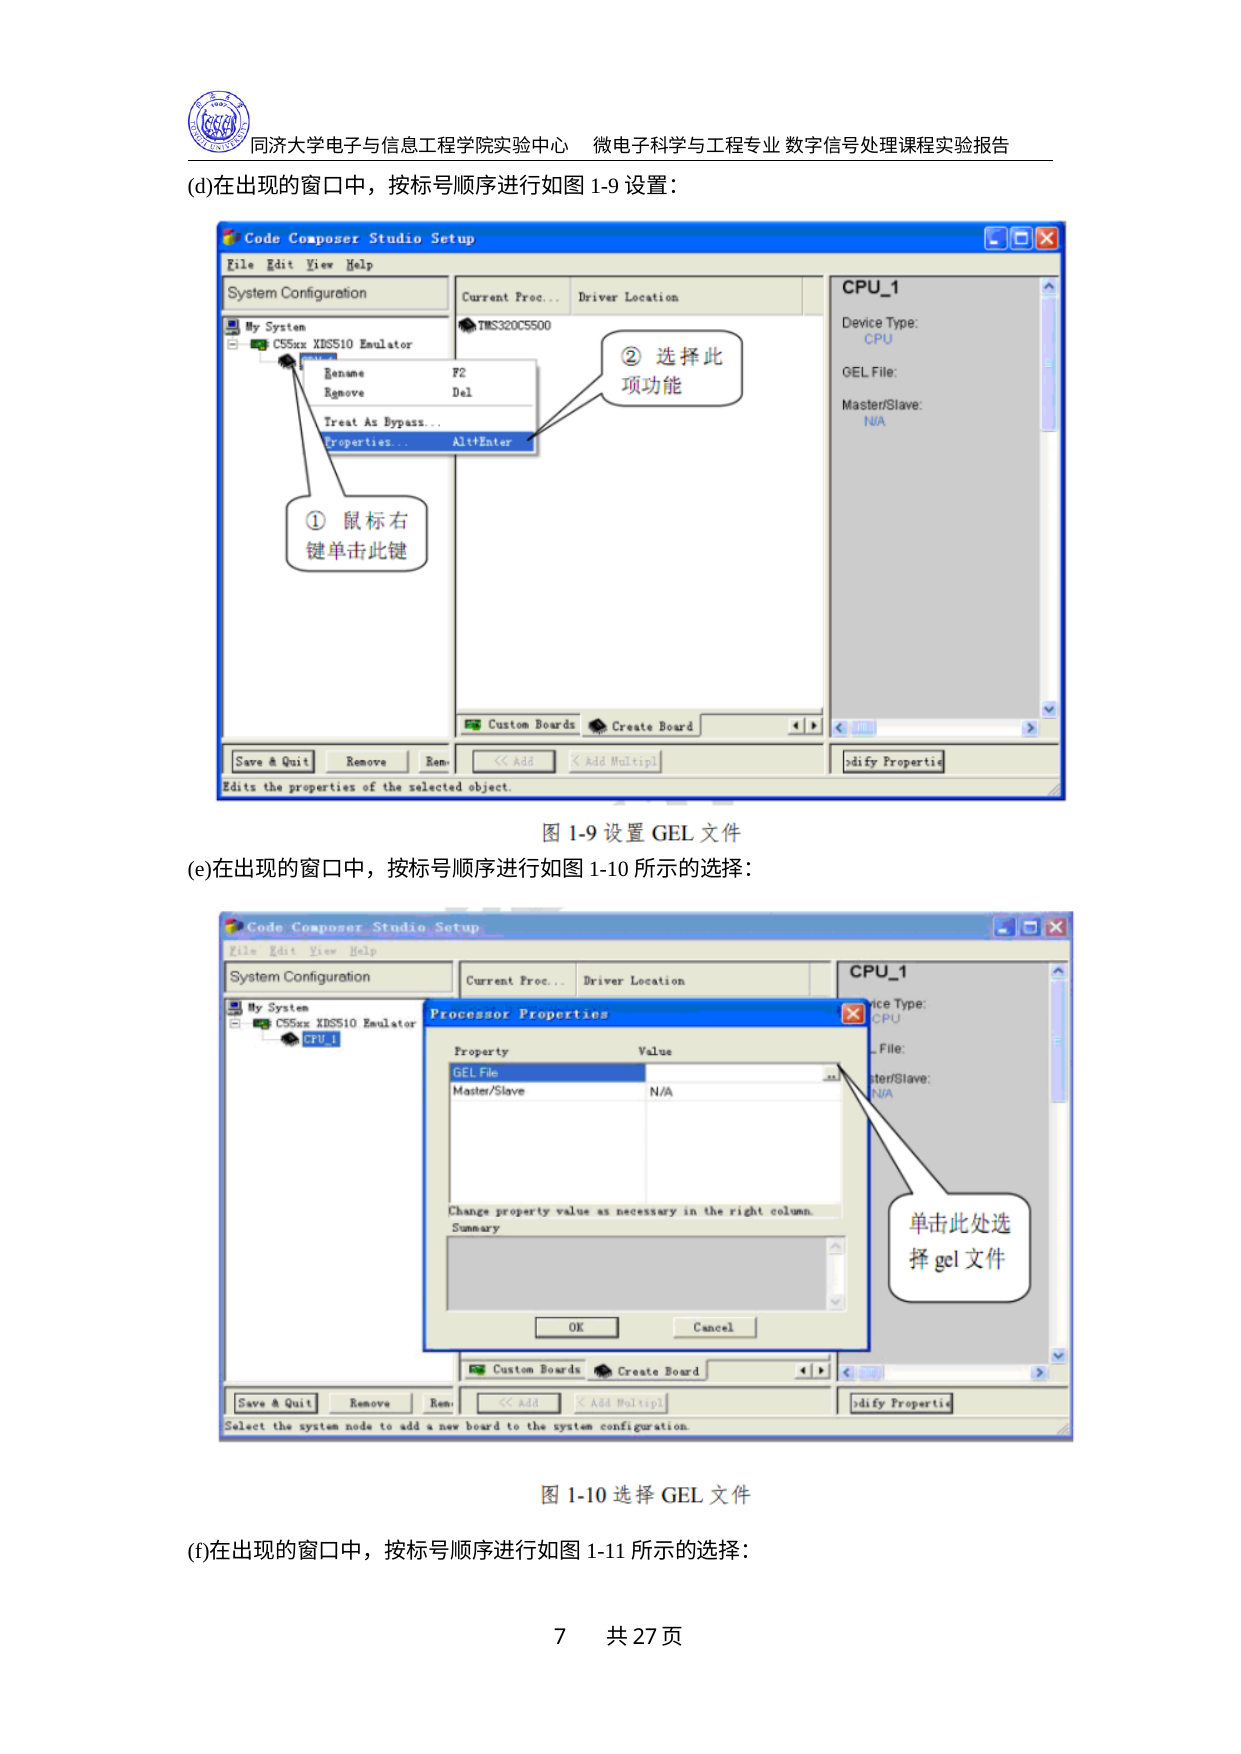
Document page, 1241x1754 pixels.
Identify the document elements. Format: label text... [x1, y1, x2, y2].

text (e)在出现的窗口中，按标号顺序进行如图 1-10 所示的选择： [187, 848, 1053, 883]
picture [188, 895, 1107, 1520]
picture [187, 88, 250, 153]
text (d)在出现的窗口中，按标号顺序进行如图 1-9 设置： [187, 168, 1053, 200]
picture [187, 203, 1090, 848]
